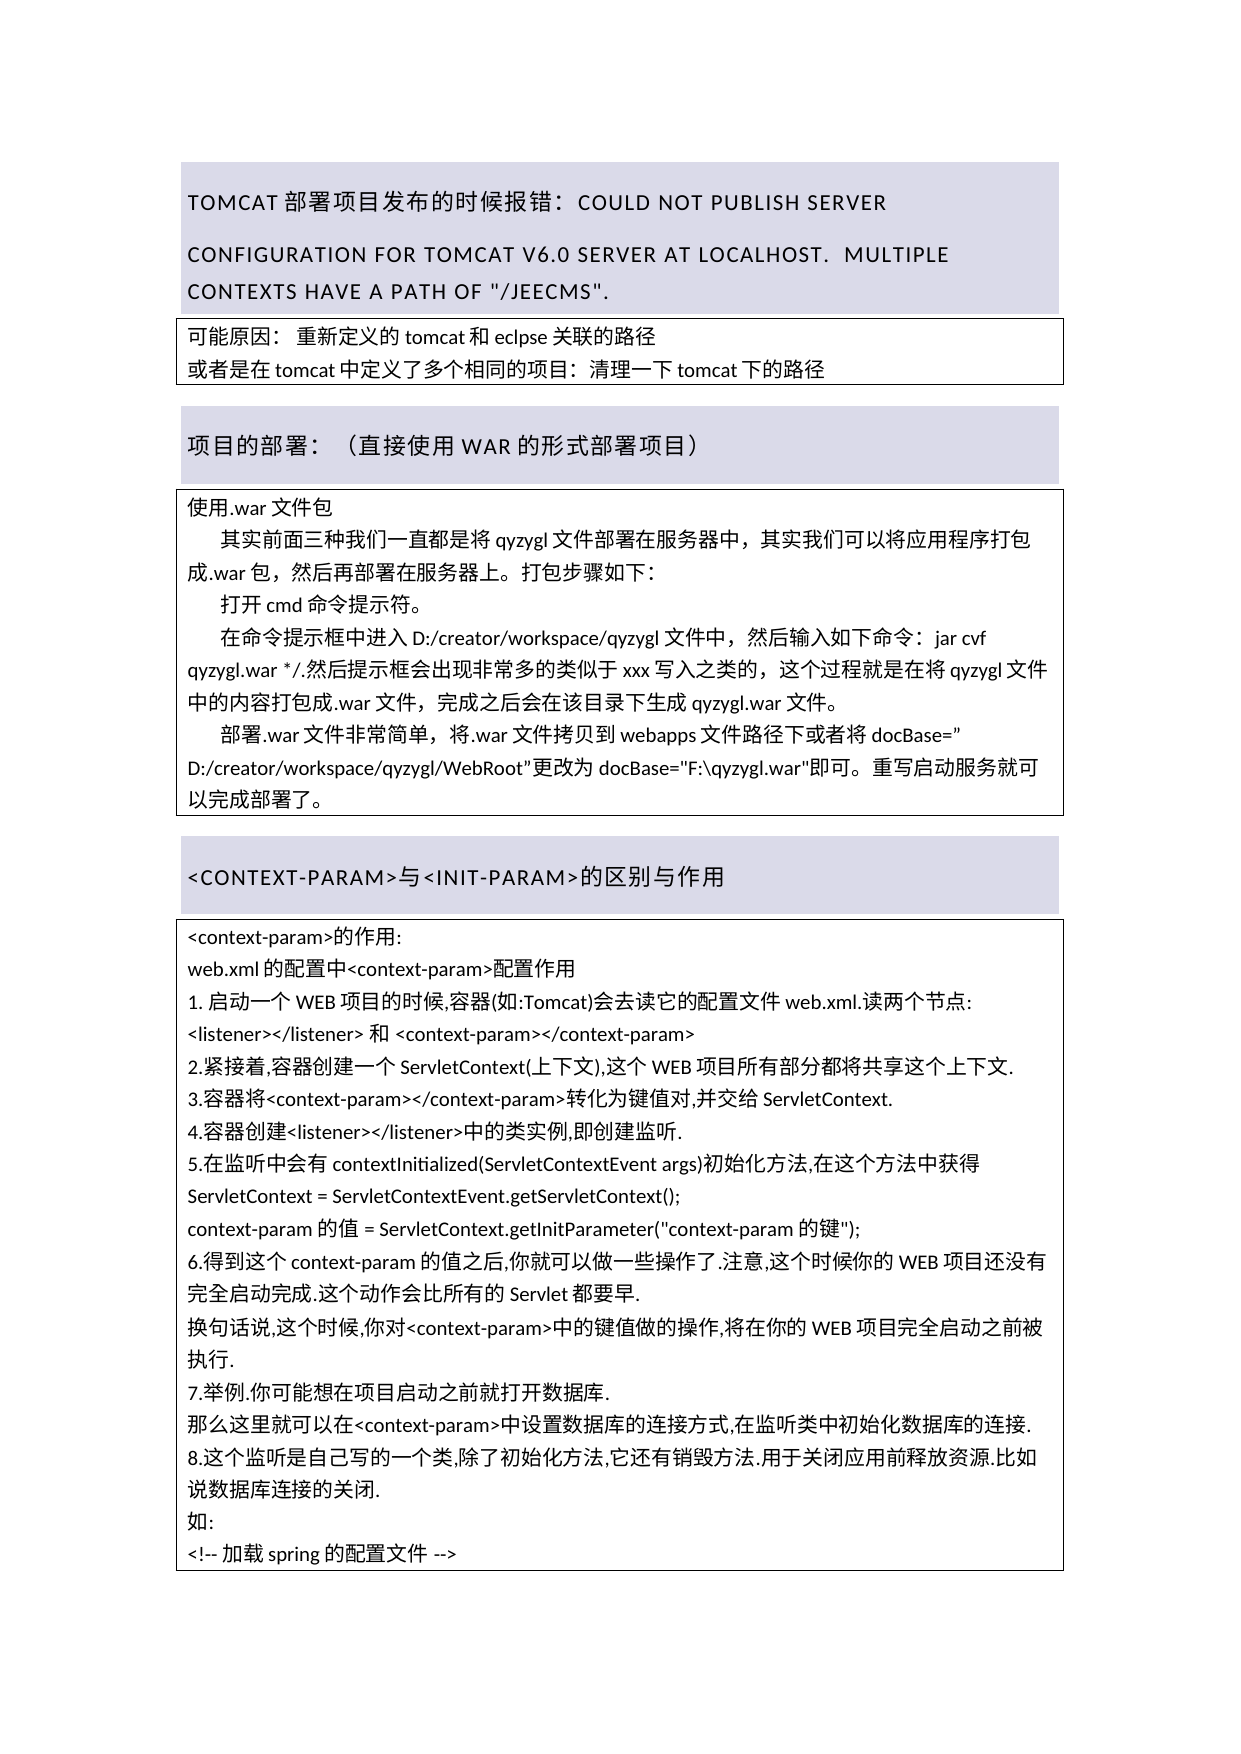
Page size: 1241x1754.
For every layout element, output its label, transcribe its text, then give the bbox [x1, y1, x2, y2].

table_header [177, 920, 1063, 1570]
subtitle Tomcat部署项目发布的时候报错：Could not publish server configuration for Tomcat v6.0 Server at localhost. Multiple Contexts have a path of "/jeecms". [188, 168, 1053, 308]
subtitle 项目的部署：（直接使用WAR的形式部署项目） [188, 413, 1053, 477]
table_header 使用.war文件包 其实前面三种我们一直都是将qyzygl文件部署在服务器中，其实我们可以将应用程序打包成.war包，然后再部署在服务器上。打包步骤如下： 打开cmd命令提示符。 在命令提示框中进入D:/creator/workspace/qyzygl文件中，然后输入如下命令：jar cvf qyzygl.war */.然后提示框会出现非常多的类似于xxx写入之类的，这个过程就是在将qyzygl文件中的内容打包成.war文件，完成之后会在该目录下生成qyzygl.war文件。 部署.war文件非常简单，将.war文件拷贝到webapps文件路径下或者将docBase=” D:/creator/workspace/qyzygl/WebRoot”更改为docBase="F:\qyzygl.war"即可。重写启动服务就可以完成部署了。 [177, 490, 1063, 814]
subtitle <context-param>与<init-param>的区别与作用 [188, 843, 1053, 908]
table_header 可能原因： 重新定义的tomcat和eclpse关联的路径 或者是在tomcat中定义了多个相同的项目：清理一下tomcat下的路径 [177, 319, 1063, 384]
